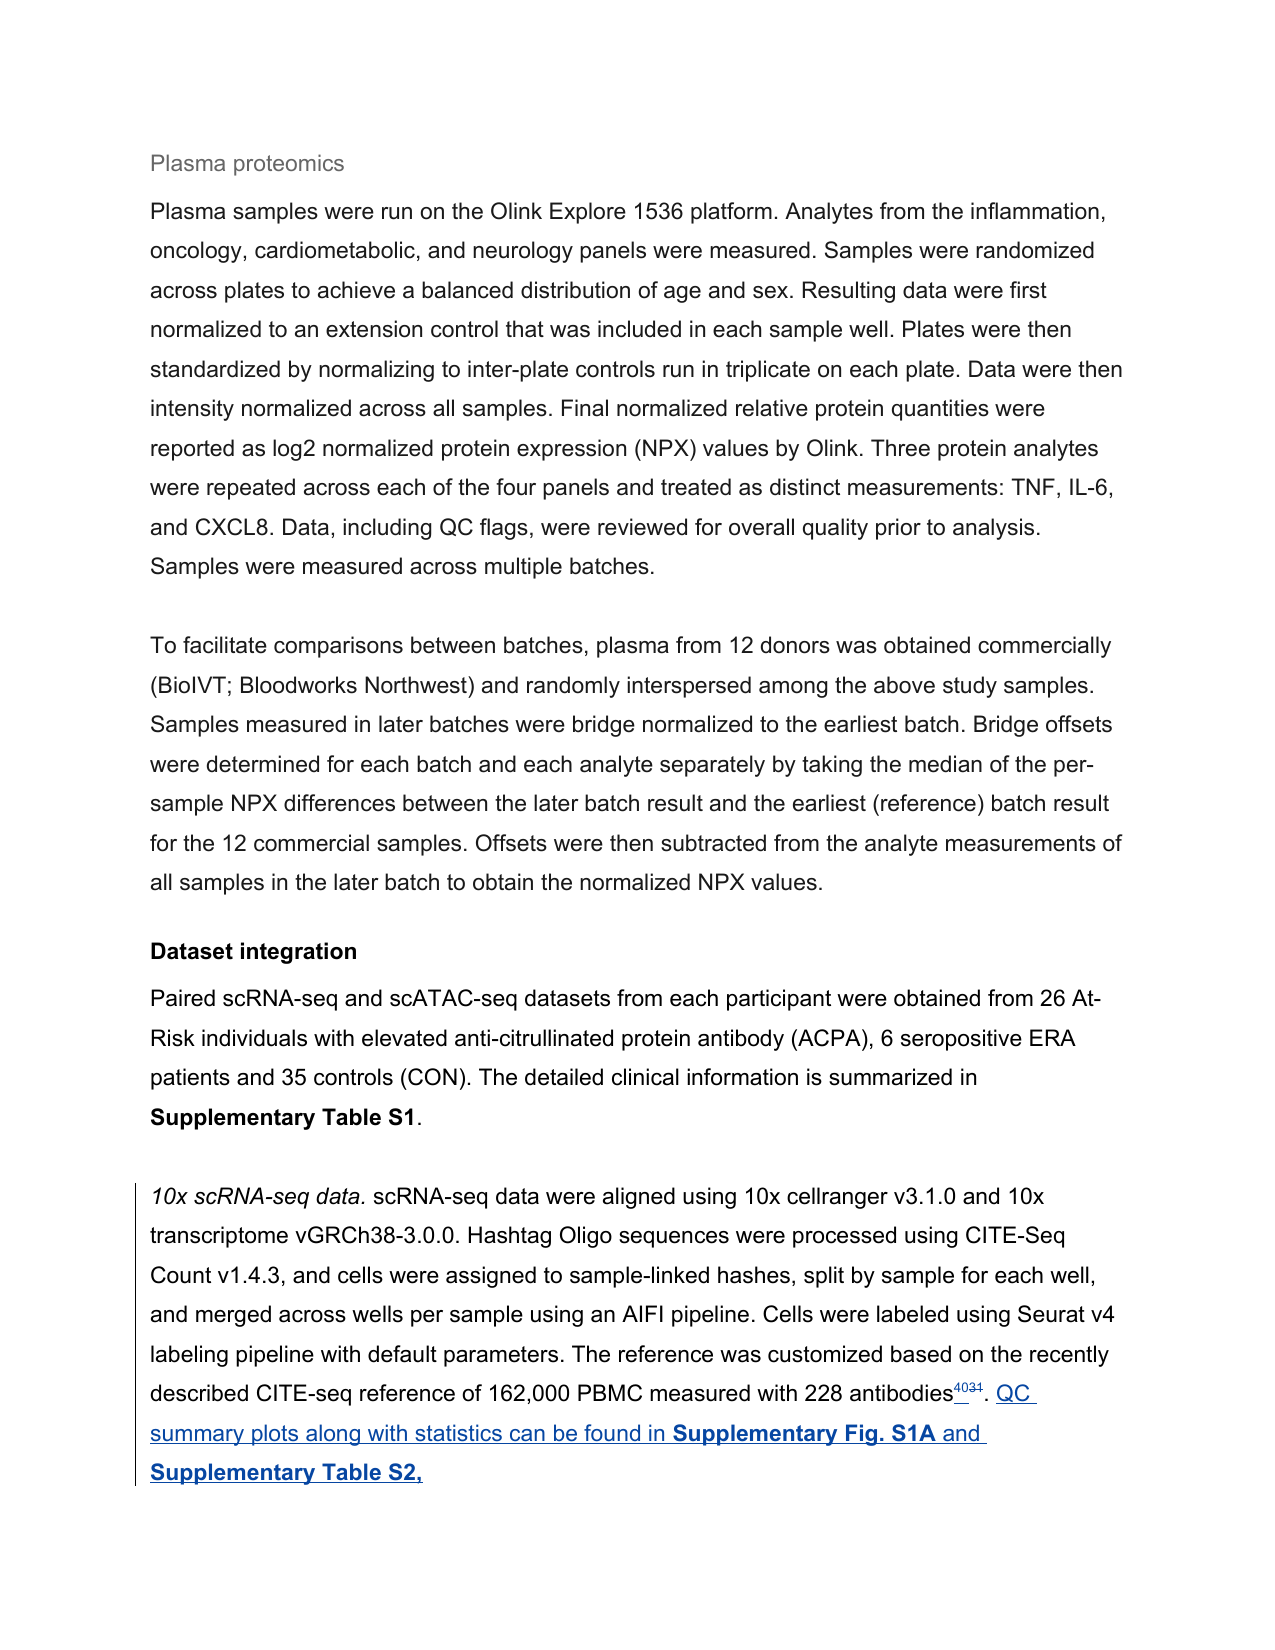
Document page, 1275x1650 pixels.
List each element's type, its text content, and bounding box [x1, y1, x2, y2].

subtitle Plasma proteomics [150, 150, 1125, 176]
text Paired scRNA-seq and scATAC-seq datasets from each participant were obtained from 26 At-Risk individuals with elevated anti-citrullinated protein antibody (ACPA), 6 seropositive ERA patients and 35 controls (CON). The detailed clinical information is summarized in Supplementary Table S1. [150, 985, 1125, 1130]
subtitle Dataset integration [150, 938, 1125, 964]
text Plasma samples were run on the Olink Explore 1536 platform. Analytes from the inflammation, oncology, cardiometabolic, and neurology panels were measured. Samples were randomized across plates to achieve a balanced distribution of age and sex. Resulting data were first normalized to an extension control that was included in each sample well. Plates were then standardized by normalizing to inter-plate controls run in triplicate on each plate. Data were then intensity normalized across all samples. Final normalized relative protein quantities were reported as log2 normalized protein expression (NPX) values by Olink. Three protein analytes were repeated across each of the four panels and treated as distinct measurements: TNF, IL-6, and CXCL8. Data, including QC flags, were reviewed for overall quality prior to analysis. Samples were measured across multiple batches. [150, 198, 1125, 579]
text To facilitate comparisons between batches, plasma from 12 donors was obtained commercially (BioIVT; Bloodworks Northwest) and randomly interspersed among the above study samples. Samples measured in later batches were bridge normalized to the earliest batch. Bridge offsets were determined for each batch and each analyte separately by taking the median of the per-sample NPX differences between the later batch result and the earliest (reference) batch result for the 12 commercial samples. Offsets were then subtracted from the analyte measurements of all samples in the later batch to obtain the normalized NPX values. [150, 632, 1125, 895]
text 10x scRNA-seq data. scRNA-seq data were aligned using 10x cellranger v3.1.0 and 10x transcriptome vGRCh38-3.0.0. Hashtag Oligo sequences were processed using CITE-Seq Count v1.4.3, and cells were assigned to sample-linked hashes, split by sample for each well, and merged across wells per sample using an AIFI pipeline. Cells were labeled using Seurat v4 labeling pipeline with default parameters. The reference was customized based on the recently described CITE-seq reference of 162,000 PBMC measured with 228 antibodies. [150, 1183, 1125, 1486]
